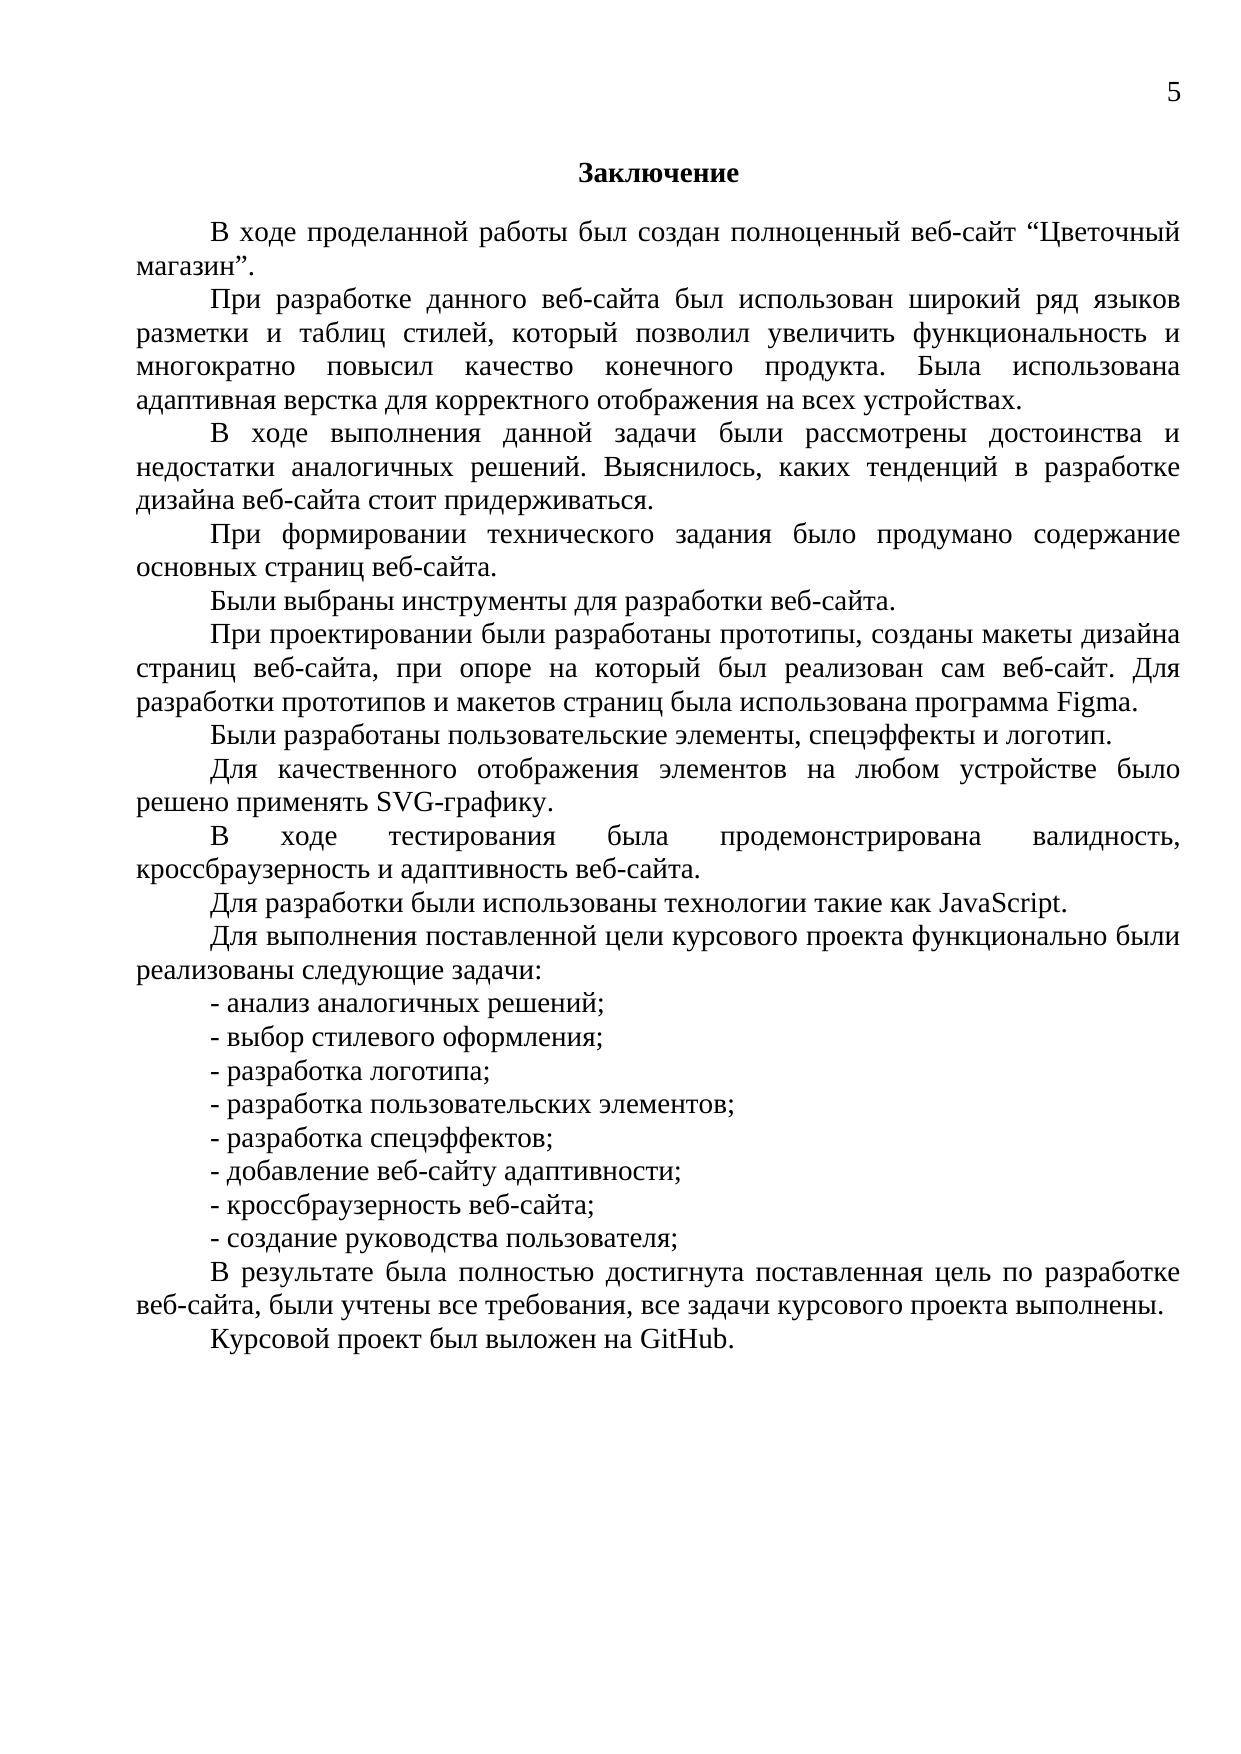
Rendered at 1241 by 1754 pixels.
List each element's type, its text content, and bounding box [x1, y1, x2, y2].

text - анализ аналогичных решений; [136, 986, 1181, 1019]
text При проектировании были разработаны прототипы, созданы макеты дизайна страниц веб-сайта, при опоре на который был реализован сам веб-сайт. Для разработки прототипов и макетов страниц была использована программа Figma. [136, 617, 1181, 717]
text Были разработаны пользовательские элементы, спецэффекты и логотип. [136, 717, 1181, 751]
text В результате была полностью достигнута поставленная цель по разработке веб-сайта, были учтены все требования, все задачи курсового проекта выполнены. [136, 1254, 1181, 1321]
text Для выполнения поставленной цели курсового проекта функционально были реализованы следующие задачи: [136, 918, 1181, 986]
text - кроссбраузерность веб-сайта; [136, 1187, 1181, 1220]
text - добавление веб-сайту адаптивности; [136, 1153, 1181, 1187]
text При разработке данного веб-сайта был использован широкий ряд языков разметки и таблиц стилей, который позволил увеличить функциональность и многократно повысил качество конечного продукта. Была использована адаптивная верстка для корректного отображения на всех устройствах. [136, 281, 1181, 415]
text Заключение [136, 156, 1181, 189]
text - разработка логотипа; [136, 1053, 1181, 1086]
text В ходе выполнения данной задачи были рассмотрены достоинства и недостатки аналогичных решений. Выяснилось, каких тенденций в разработке дизайна веб-сайта стоит придерживаться. [136, 415, 1181, 516]
text В ходе тестирования была продемонстрирована валидность, кроссбраузерность и адаптивность веб-сайта. [136, 818, 1181, 885]
text Для качественного отображения элементов на любом устройстве было решено применять SVG-графику. [136, 751, 1181, 818]
text При формировании технического задания было продумано содержание основных страниц веб-сайта. [136, 516, 1181, 583]
text Для разработки были использованы технологии такие как JavaScript. [136, 885, 1181, 918]
text - разработка спецэффектов; [136, 1120, 1181, 1153]
text - разработка пользовательских элементов; [136, 1086, 1181, 1120]
text - создание руководства пользователя; [136, 1220, 1181, 1254]
text - выбор стилевого оформления; [136, 1019, 1181, 1053]
text Курсовой проект был выложен на GitHub. [136, 1321, 1181, 1354]
text Были выбраны инструменты для разработки веб-сайта. [136, 583, 1181, 617]
text В ходе проделанной работы был создан полноценный веб-сайт “Цветочный магазин”. [136, 214, 1181, 281]
